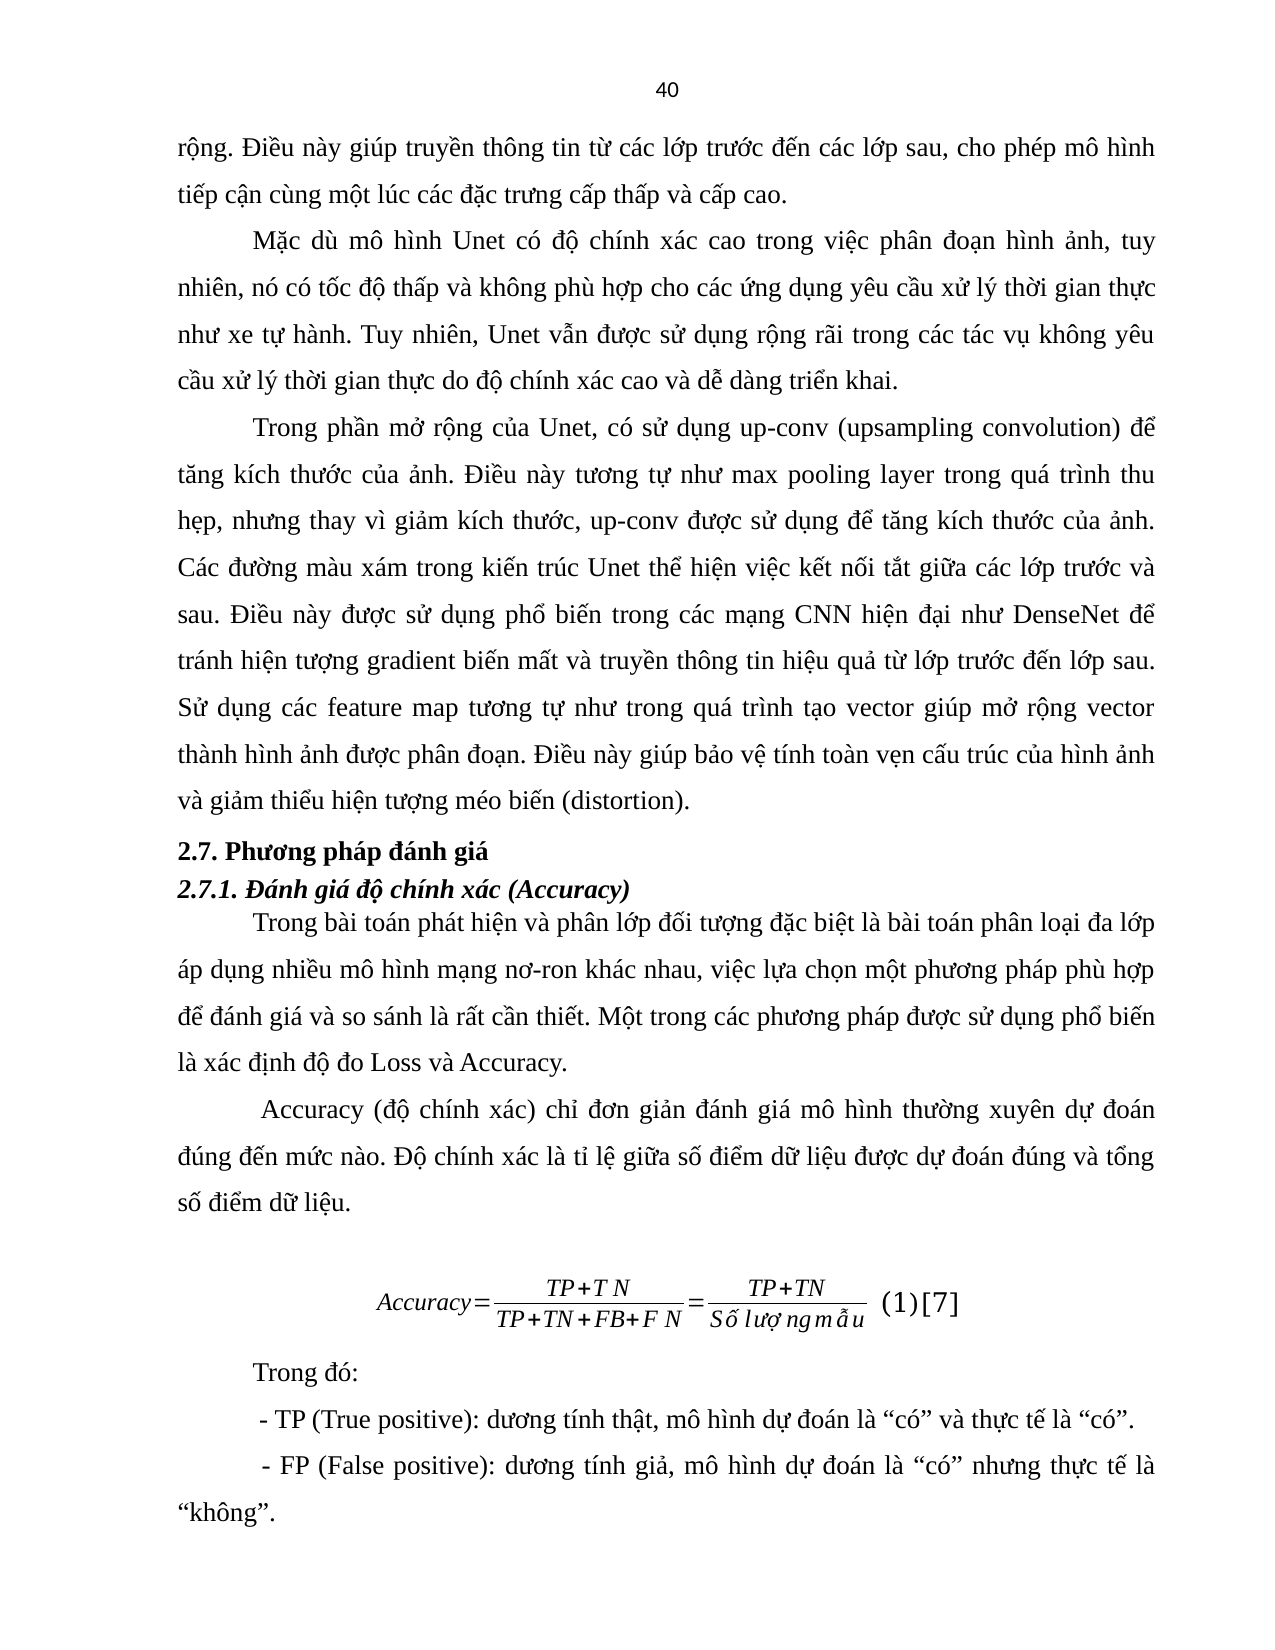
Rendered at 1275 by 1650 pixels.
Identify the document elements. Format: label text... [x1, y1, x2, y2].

text (1)[7] [177, 1233, 1157, 1333]
text Trong phần mở rộng của Unet, có sử dụng up-conv (upsampling convolution) để tăng kích thước của ảnh. Điều này tương tự như max pooling layer trong quá trình thu hẹp, nhưng thay vì giảm kích thước, up-conv được sử dụng để tăng kích thước của ảnh. Các đường màu xám trong kiến trúc Unet thể hiện việc kết nối tắt giữa các lớp trước và sau. Điều này được sử dụng phổ biến trong các mạng CNN hiện đại như DenseNet để tránh hiện tượng gradient biến mất và truyền thông tin hiệu quả từ lớp trước đến lớp sau. Sử dụng các feature map tương tự như trong quá trình tạo vector giúp mở rộng vector thành hình ảnh được phân đoạn. Điều này giúp bảo vệ tính toàn vẹn cấu trúc của hình ảnh và giảm thiểu hiện tượng méo biến (distortion). [177, 411, 1157, 816]
text Accuracy (độ chính xác) chỉ đơn giản đánh giá mô hình thường xuyên dự đoán đúng đến mức nào. Độ chính xác là tỉ lệ giữa số điểm dữ liệu được dự đoán đúng và tổng số điểm dữ liệu. [177, 1093, 1157, 1218]
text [177, 131, 1157, 209]
text - TP (True positive): dương tính thật, mô hình dự đoán là “có” và thực tế là “có”. [177, 1403, 1157, 1434]
text Mặc dù mô hình Unet có độ chính xác cao trong việc phân đoạn hình ảnh, tuy nhiên, nó có tốc độ thấp và không phù hợp cho các ứng dụng yêu cầu xử lý thời gian thực như xe tự hành. Tuy nhiên, Unet vẫn được sử dụng rộng rãi trong các tác vụ không yêu cầu xử lý thời gian thực do độ chính xác cao và dễ dàng triển khai. [177, 224, 1157, 396]
subtitle 2.7. Phương pháp đánh giá [177, 835, 1157, 866]
text Trong bài toán phát hiện và phân lớp đối tượng đặc biệt là bài toán phân loại đa lớp áp dụng nhiều mô hình mạng nơ-ron khác nhau, việc lựa chọn một phương pháp phù hợp để đánh giá và so sánh là rất cần thiết. Một trong các phương pháp được sử dụng phổ biến là xác định độ đo Loss và Accuracy. [177, 906, 1157, 1078]
text - FP (False positive): dương tính giả, mô hình dự đoán là “có” nhưng thực tế là “không”. [177, 1449, 1157, 1527]
text Trong đó: [177, 1356, 1157, 1387]
subtitle 2.7.1. Đánh giá độ chính xác (Accuracy) [177, 873, 1157, 904]
